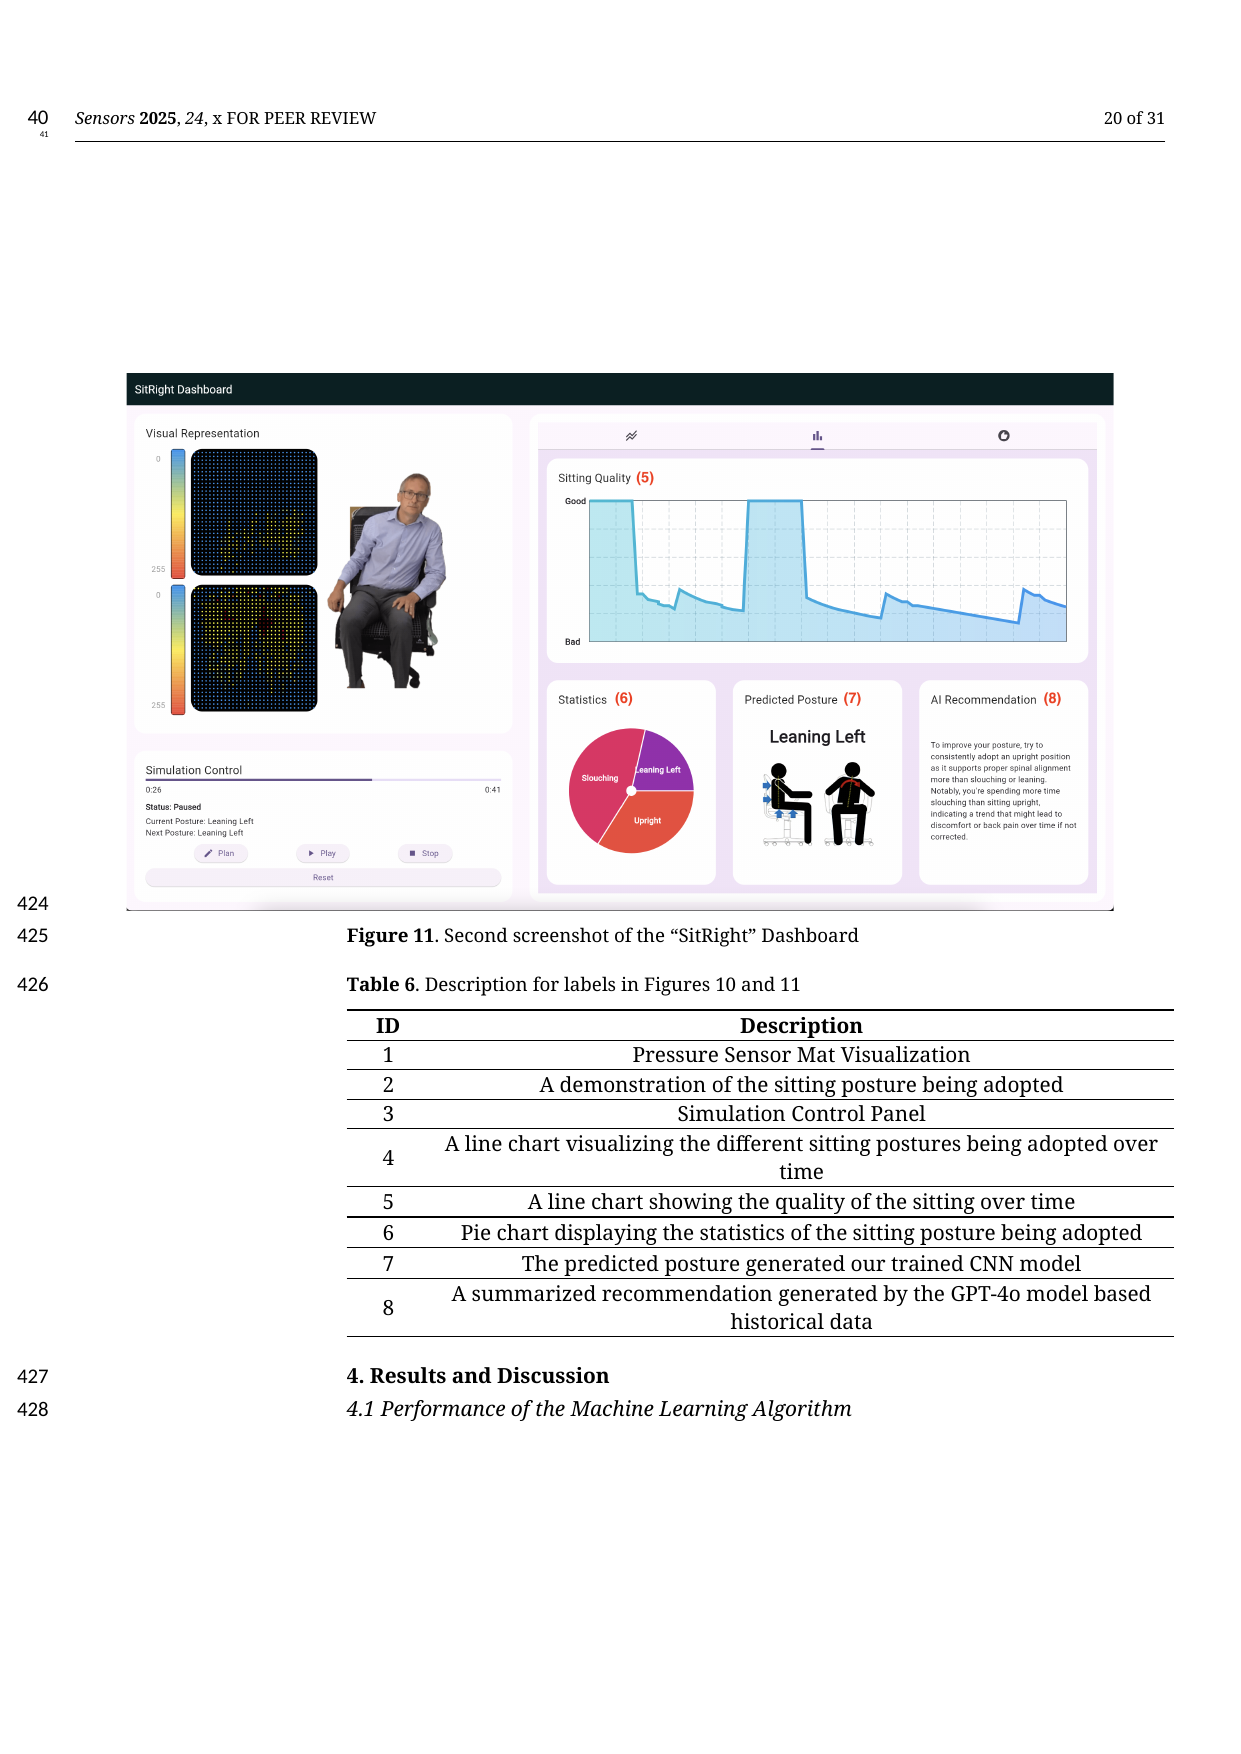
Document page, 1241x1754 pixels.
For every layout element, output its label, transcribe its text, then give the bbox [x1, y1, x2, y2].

picture [126, 373, 1114, 911]
table_cell 4 [347, 1129, 429, 1186]
table_cell 5 [347, 1187, 429, 1216]
table_cell 8 [347, 1279, 429, 1336]
table_cell 3 [347, 1100, 429, 1128]
subtitle 4. Results and Discussion [347, 1362, 1165, 1389]
table_cell 2 [347, 1070, 429, 1098]
table_cell A demonstration of the sitting posture being adopted [429, 1070, 1174, 1098]
table_cell A line chart showing the quality of the sitting over time [429, 1187, 1174, 1216]
table_cell 1 [347, 1041, 429, 1069]
subtitle 4.1 Performance of the Machine Learning Algorithm [347, 1395, 1165, 1422]
table_cell A line chart visualizing the different sitting postures being adopted over time [429, 1129, 1174, 1186]
table_cell Pie chart displaying the statistics of the sitting posture being adopted [429, 1218, 1174, 1247]
text Figure 11. Second screenshot of the “SitRight” Dashboard [347, 923, 1165, 947]
table_cell A summarized recommendation generated by the GPT-4o model based historical data [429, 1279, 1174, 1336]
table_header Description [429, 1011, 1174, 1039]
table_cell Pressure Sensor Mat Visualization [429, 1041, 1174, 1069]
table_cell 6 [347, 1218, 429, 1247]
table_cell 7 [347, 1248, 429, 1278]
text Table 6. Description for labels in Figures 10 and 11 [347, 972, 1165, 996]
table_cell Simulation Control Panel [429, 1100, 1174, 1128]
table_header ID [347, 1011, 429, 1039]
table_cell The predicted posture generated our trained CNN model [429, 1248, 1174, 1278]
